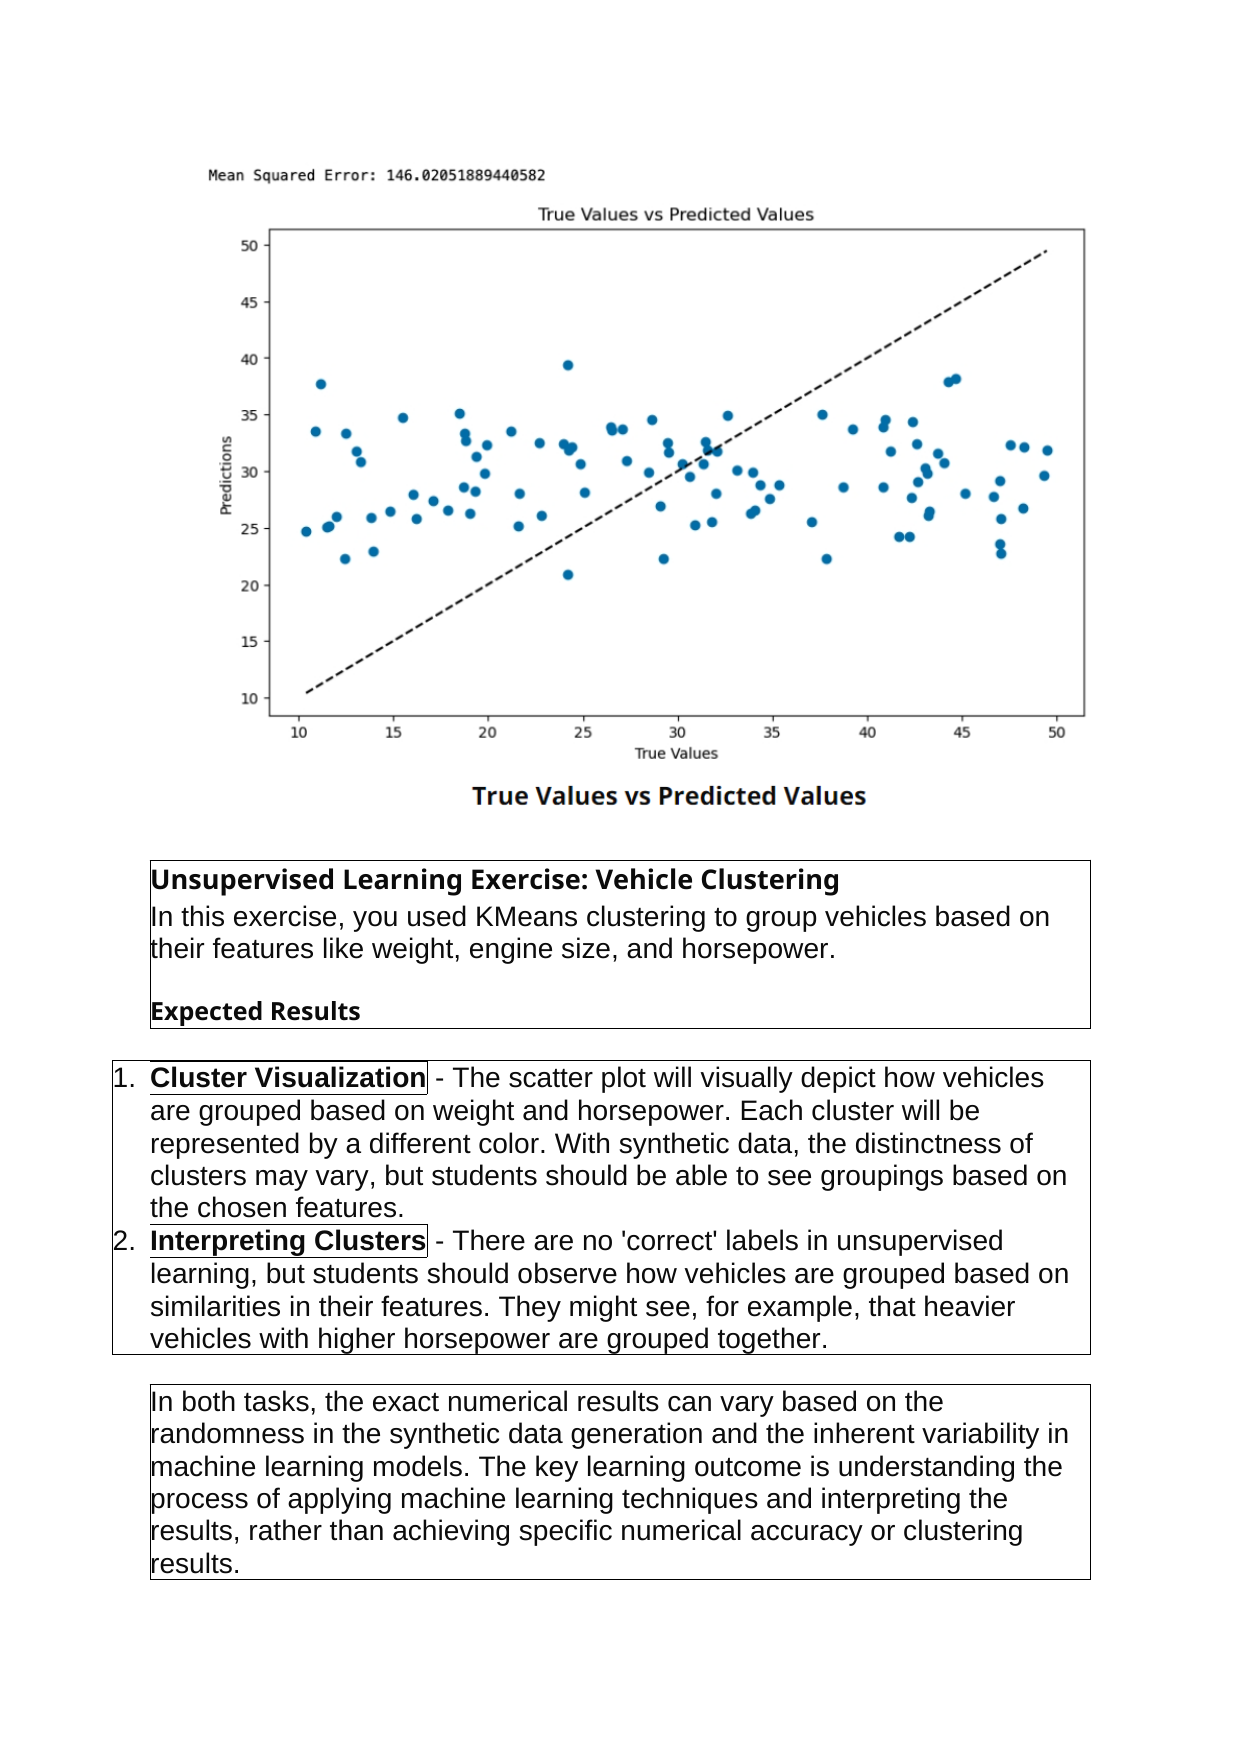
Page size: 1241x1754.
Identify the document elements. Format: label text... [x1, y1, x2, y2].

subtitle Expected Results [151, 993, 1090, 1028]
text In this exercise, you used KMeans clustering to group vehicles based on their features like weight, engine size, and horsepower. [151, 899, 1090, 965]
picture [187, 150, 1124, 811]
list Cluster Visualization - The scatter plot will visually depict how vehicles are grouped based on weight and horsepower. Each cluster will be represented by a different color. With synthetic data, the distinctness of clusters may vary, but students should be able to see groupings based on the chosen features. [113, 1061, 1090, 1223]
subtitle Unsupervised Learning Exercise: Vehicle Clustering [151, 861, 1090, 897]
text In both tasks, the exact numerical results can vary based on the randomness in the synthetic data generation and the inherent variability in machine learning models. The key learning outcome is understanding the process of applying machine learning techniques and interpreting the results, rather than achieving specific numerical accuracy or clustering results. [151, 1385, 1090, 1579]
list Interpreting Clusters - There are no 'correct' labels in unsupervised learning, but students should observe how vehicles are grouped based on similarities in their features. They might see, for example, that heavier vehicles with higher horsepower are grouped together. [113, 1223, 1090, 1354]
